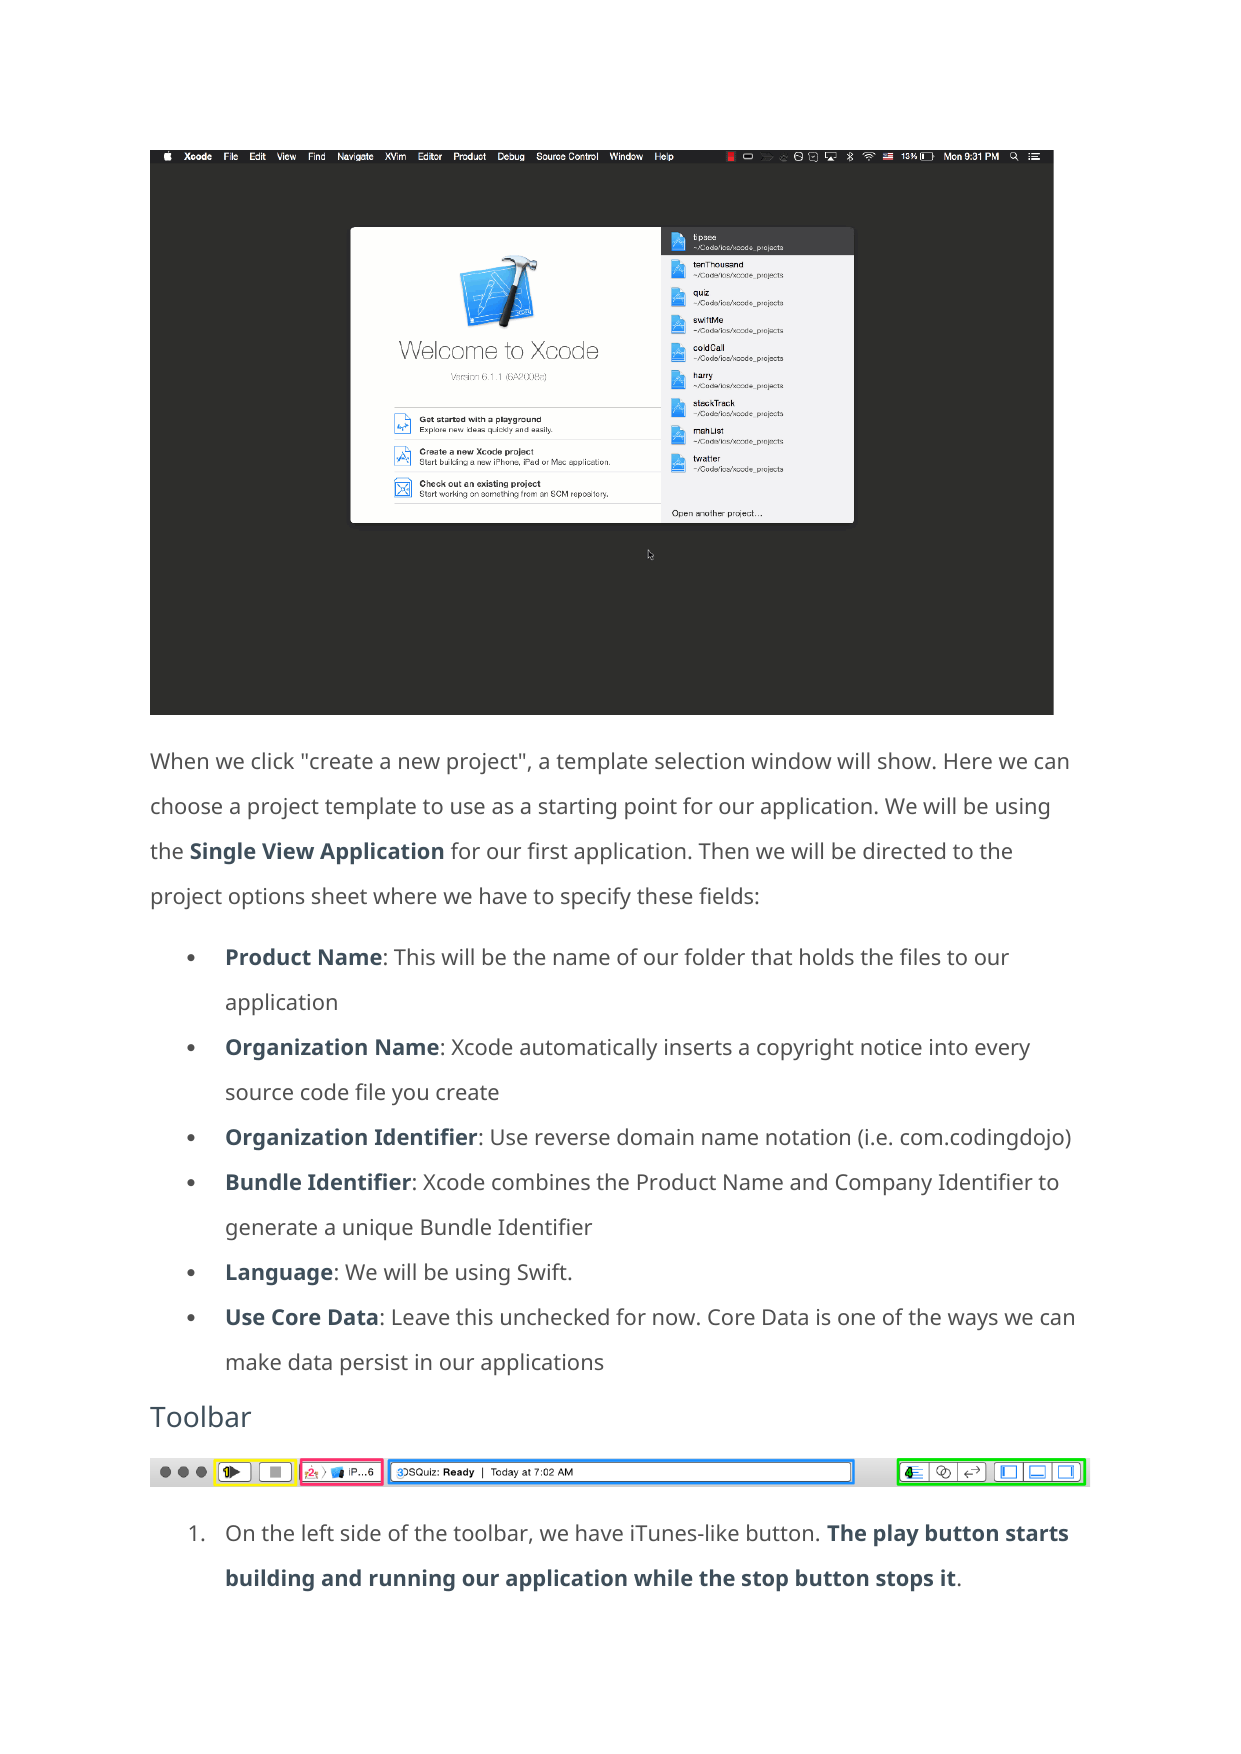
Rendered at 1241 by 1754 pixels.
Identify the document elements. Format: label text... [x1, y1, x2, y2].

list Organization Name: Xcode automatically inserts a copyright notice into every source code file you create [187, 1016, 1090, 1106]
subtitle Toolbar [150, 1376, 1090, 1436]
picture [150, 150, 1054, 715]
text When we click "create a new project", a template selection window will show. Here we can choose a project template to use as a starting point for our application. We will be using the Single View Application for our first application. Then we will be directed to the project options sheet where we have to specify these fields: [150, 731, 1090, 911]
list Product Name: This will be the name of our folder that holds the files to our application [187, 926, 1090, 1016]
list Language: We will be using Swift. [187, 1241, 1090, 1286]
list Use Core Data: Leave this unchecked for now. Core Data is one of the ways we can make data persist in our applications [187, 1286, 1090, 1376]
list On the left side of the toolbar, we have iTunes-like button. The play button starts building and running our application while the stop button stops it. [187, 1502, 1090, 1592]
list Organization Identifier: Use reverse domain name notation (i.e. com.codingdojo) [187, 1106, 1090, 1151]
list Bundle Identifier: Xcode combines the Product Name and Company Identifier to generate a unique Bundle Identifier [187, 1151, 1090, 1241]
picture [150, 1458, 1091, 1487]
